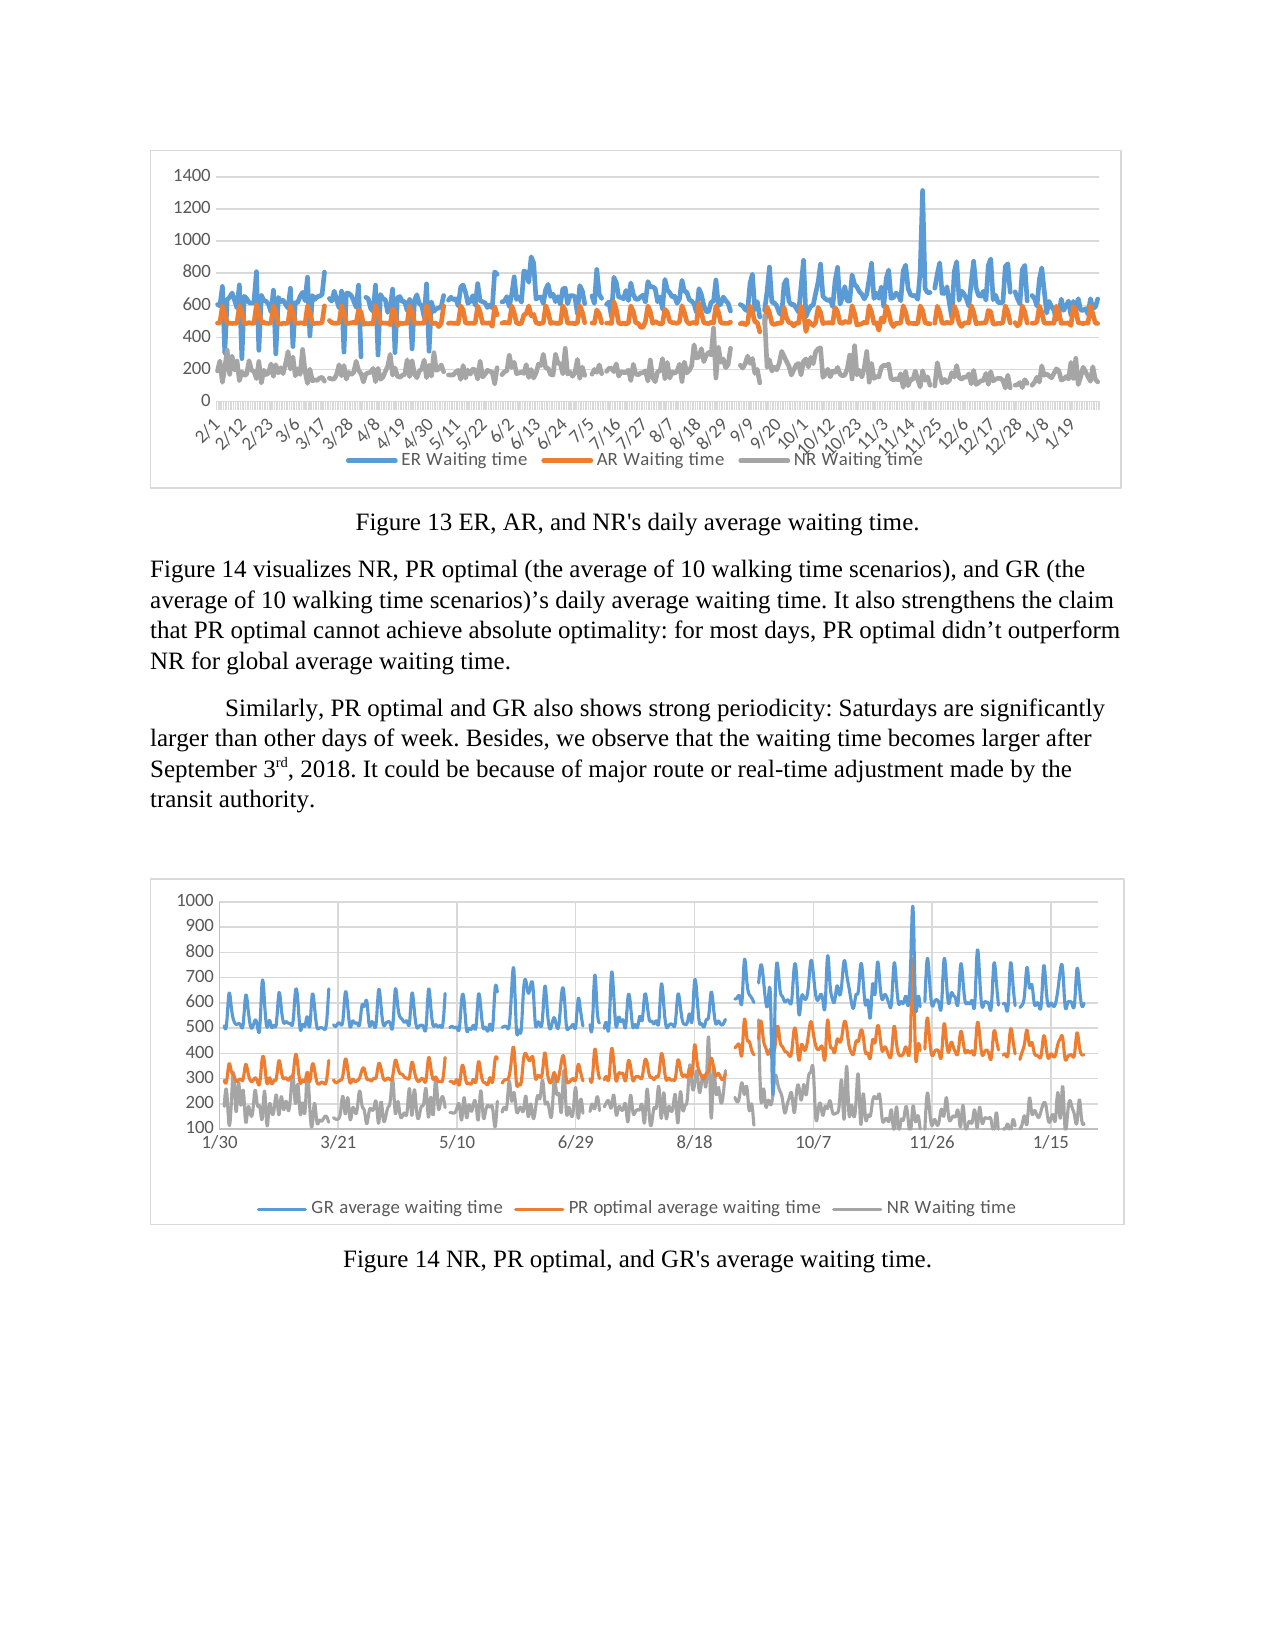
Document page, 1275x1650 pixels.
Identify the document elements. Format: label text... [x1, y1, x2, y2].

text Similarly, PR optimal and GR also shows strong periodicity: Saturdays are significantly larger than other days of week. Besides, we observe that the waiting time becomes larger after September 3rd, 2018. It could be because of major route or real-time adjustment made by the transit authority. [150, 693, 1125, 813]
